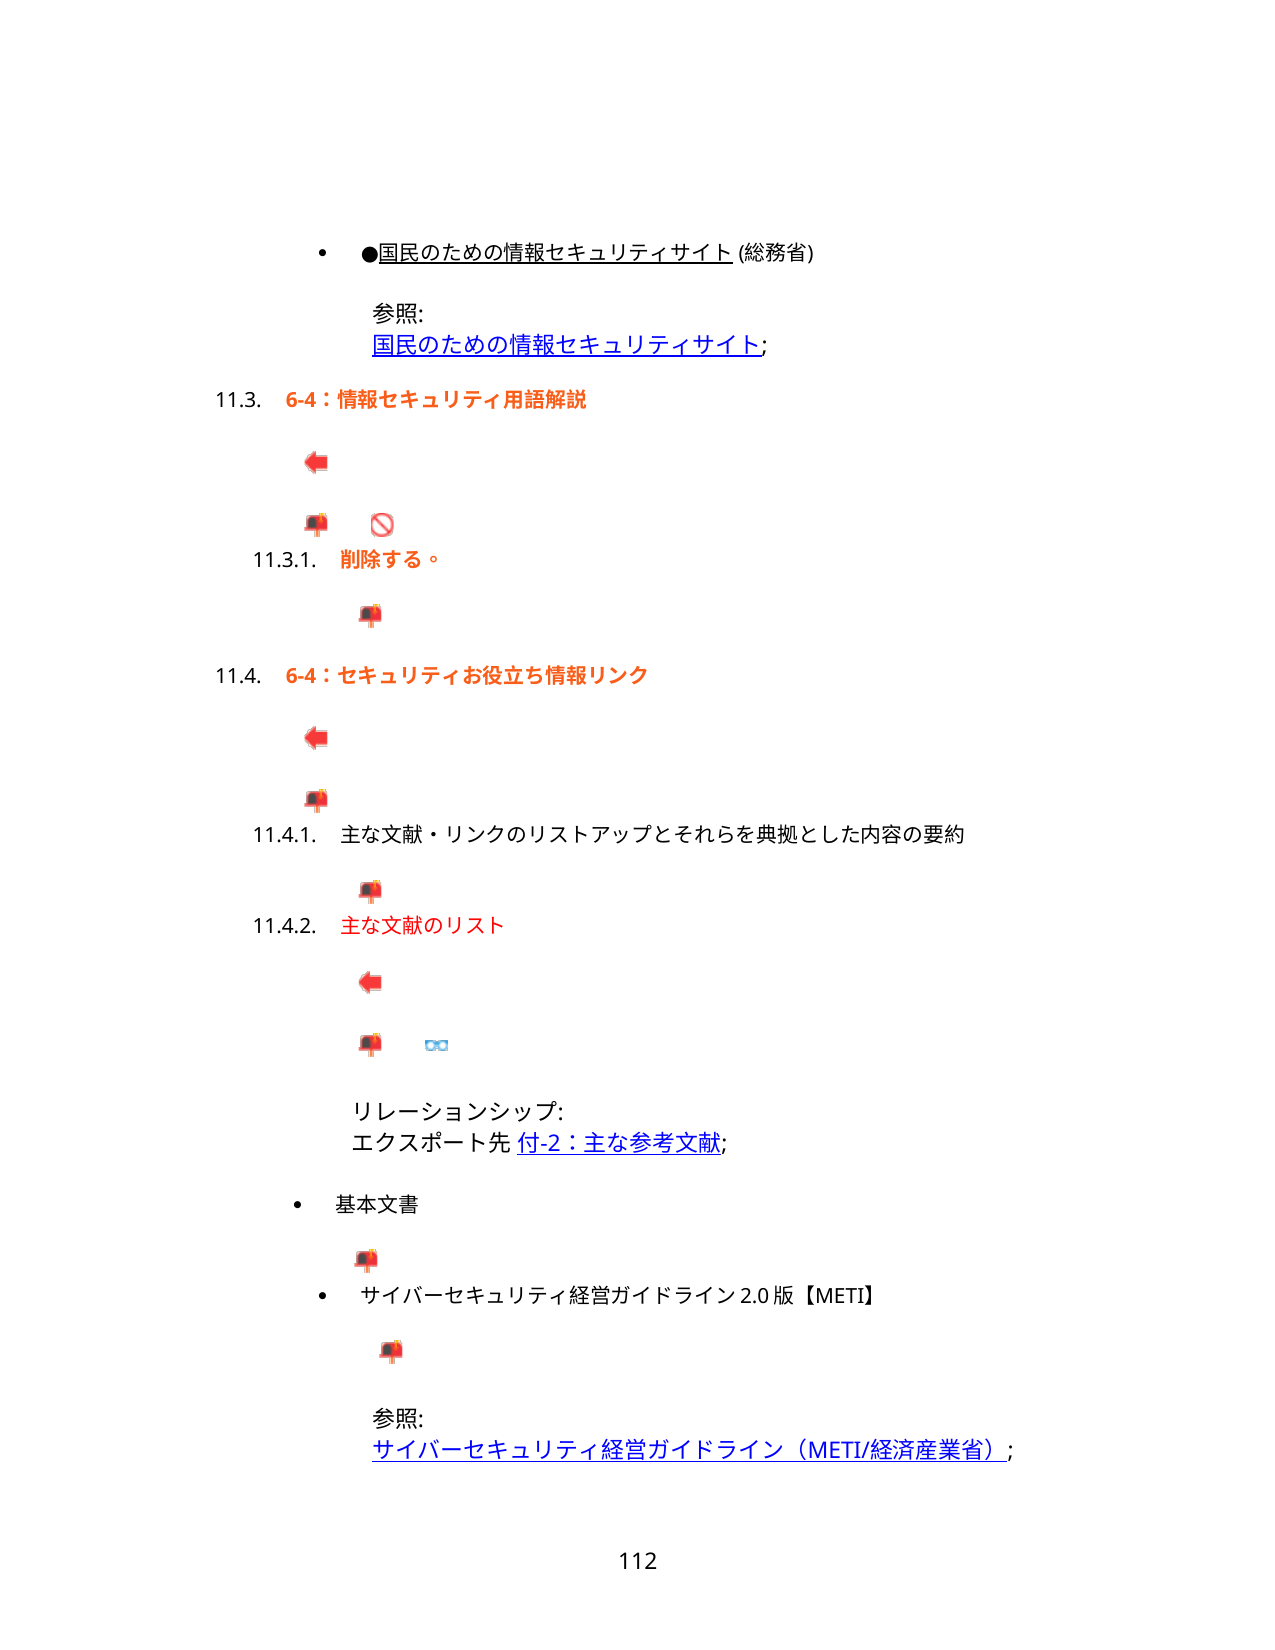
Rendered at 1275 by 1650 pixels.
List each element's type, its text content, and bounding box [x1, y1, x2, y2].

picture [425, 1033, 448, 1057]
list 参照: [372, 298, 1098, 329]
list リレーションシップ: [351, 1096, 1098, 1127]
text エクスポート先 付-2：主な参考文献; [351, 1127, 1098, 1159]
picture [358, 1033, 382, 1057]
list 基本文書 [294, 1190, 1098, 1218]
text サイバーセキュリティ経営ガイドライン（METI/経済産業省）; [372, 1434, 1098, 1466]
list ●国民のための情報セキュリティサイト (総務省) [319, 238, 1098, 266]
list 6-4：セキュリティお役立ち情報リンク [215, 661, 1098, 689]
picture [358, 880, 382, 904]
picture [354, 1249, 378, 1273]
picture [371, 513, 394, 537]
list サイバーセキュリティ経営ガイドライン2.0版【METI】 [319, 1281, 1098, 1309]
list 参照: [372, 1403, 1098, 1434]
picture [379, 1340, 403, 1364]
picture [358, 971, 382, 994]
picture [304, 451, 328, 474]
list 6-4：情報セキュリティ用語解説 [215, 385, 1098, 414]
list 主な文献・リンクのリストアップとそれらを典拠とした内容の要約 [252, 821, 1098, 849]
list 主な文献のリスト [252, 911, 1098, 940]
picture [358, 604, 382, 628]
list 削除する。 [252, 545, 1098, 573]
text 国民のための情報セキュリティサイト; [372, 329, 1098, 360]
picture [304, 726, 328, 750]
picture [304, 513, 328, 537]
picture [304, 789, 328, 813]
